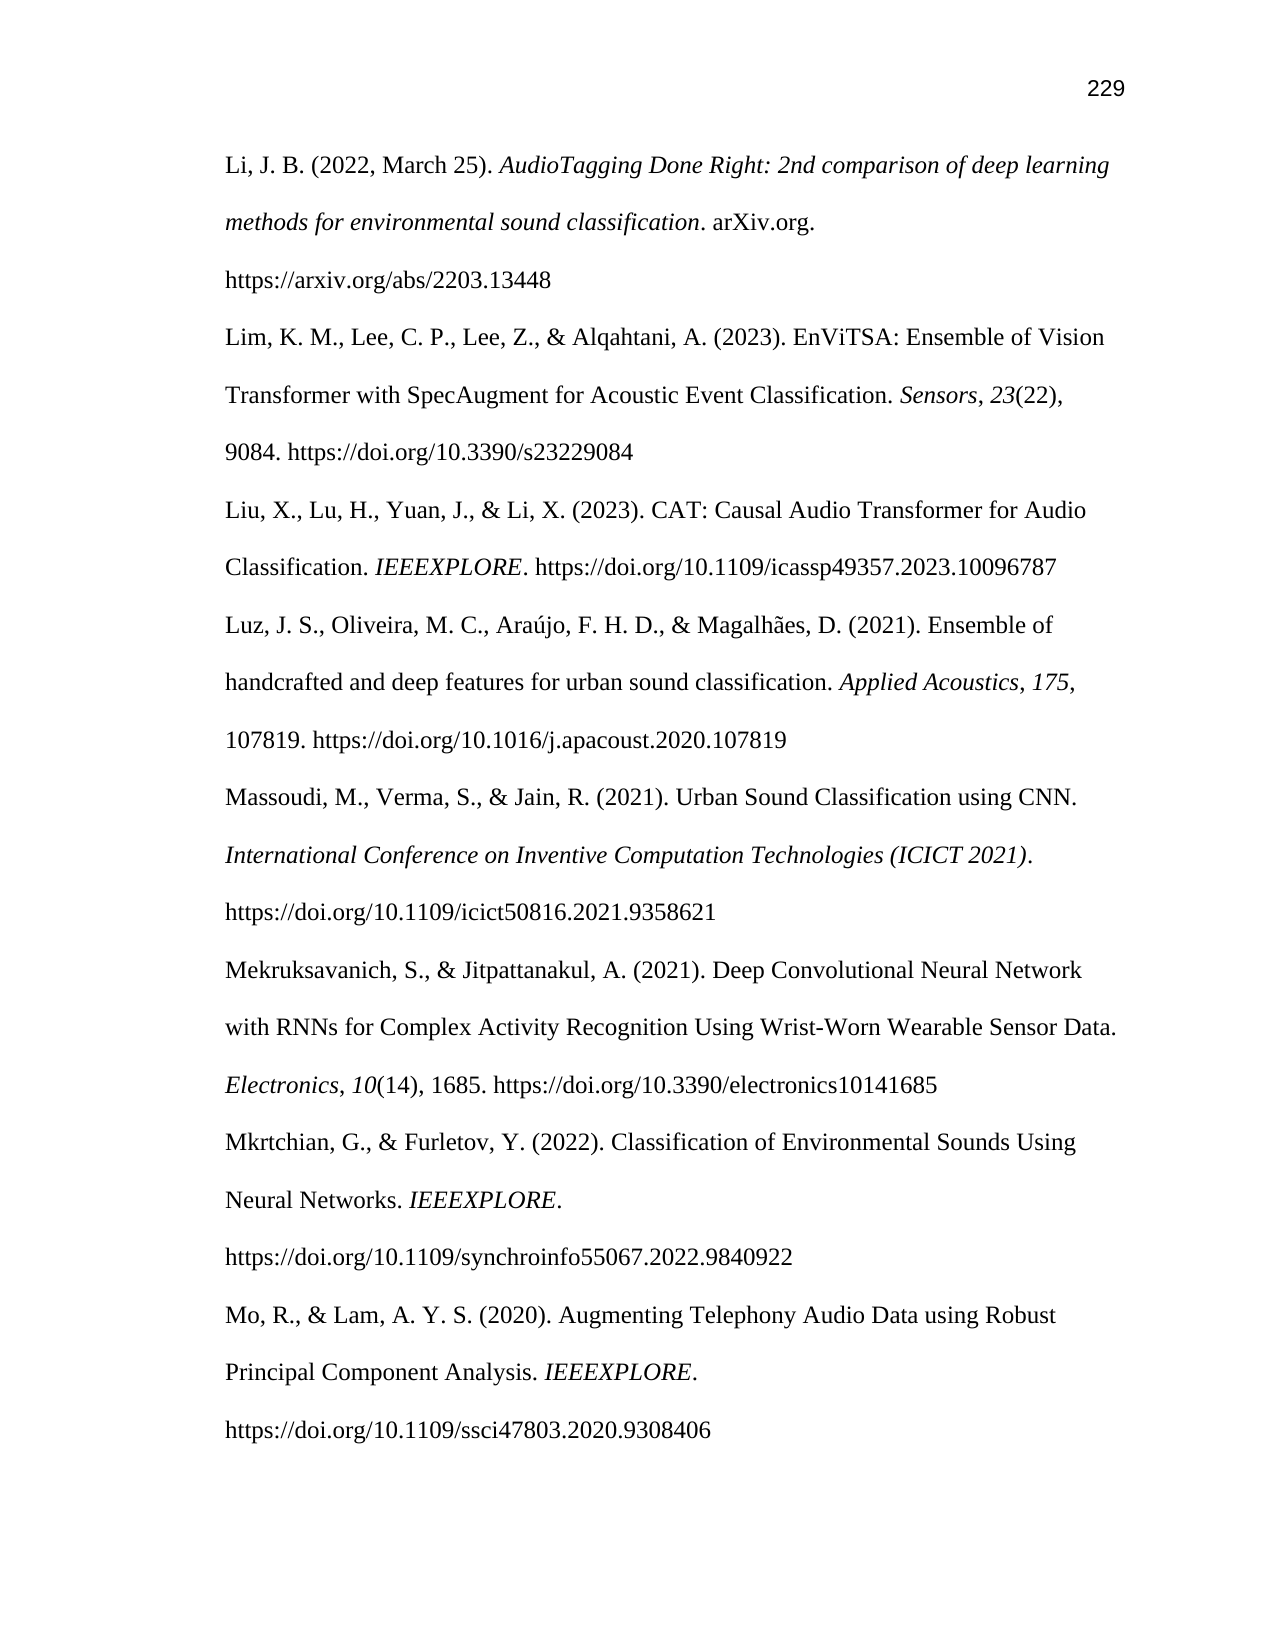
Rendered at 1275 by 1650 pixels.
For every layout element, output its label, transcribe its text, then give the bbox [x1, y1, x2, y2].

text Massoudi, M., Verma, S., & Jain, R. (2021). Urban Sound Classification using CNN. International Conference on Inventive Computation Technologies (ICICT 2021). https://doi.org/10.1109/icict50816.2021.9358621 [225, 782, 1125, 926]
text Li, J. B. (2022, March 25). AudioTagging Done Right: 2nd comparison of deep learning methods for environmental sound classification. arXiv.org. https://arxiv.org/abs/2203.13448 [225, 150, 1125, 294]
text Liu, X., Lu, H., Yuan, J., & Li, X. (2023). CAT: Causal Audio Transformer for Audio Classification. IEEEXPLORE. https://doi.org/10.1109/icassp49357.2023.10096787 [225, 495, 1125, 581]
text Mekruksavanich, S., & Jitpattanakul, A. (2021). Deep Convolutional Neural Network with RNNs for Complex Activity Recognition Using Wrist-Worn Wearable Sensor Data. Electronics, 10(14), 1685. https://doi.org/10.3390/electronics10141685 [225, 955, 1125, 1099]
text Lim, K. M., Lee, C. P., Lee, Z., & Alqahtani, A. (2023). EnViTSA: Ensemble of Vision Transformer with SpecAugment for Acoustic Event Classification. Sensors, 23(22), 9084. https://doi.org/10.3390/s23229084 [225, 322, 1125, 466]
text Mkrtchian, G., & Furletov, Y. (2022). Classification of Environmental Sounds Using Neural Networks. IEEEXPLORE. https://doi.org/10.1109/synchroinfo55067.2022.9840922 [225, 1127, 1125, 1271]
text Mo, R., & Lam, A. Y. S. (2020). Augmenting Telephony Audio Data using Robust Principal Component Analysis. IEEEXPLORE. https://doi.org/10.1109/ssci47803.2020.9308406 [225, 1300, 1125, 1444]
text Luz, J. S., Oliveira, M. C., Araújo, F. H. D., & Magalhães, D. (2021). Ensemble of handcrafted and deep features for urban sound classification. Applied Acoustics, 175, 107819. https://doi.org/10.1016/j.apacoust.2020.107819 [225, 610, 1125, 754]
